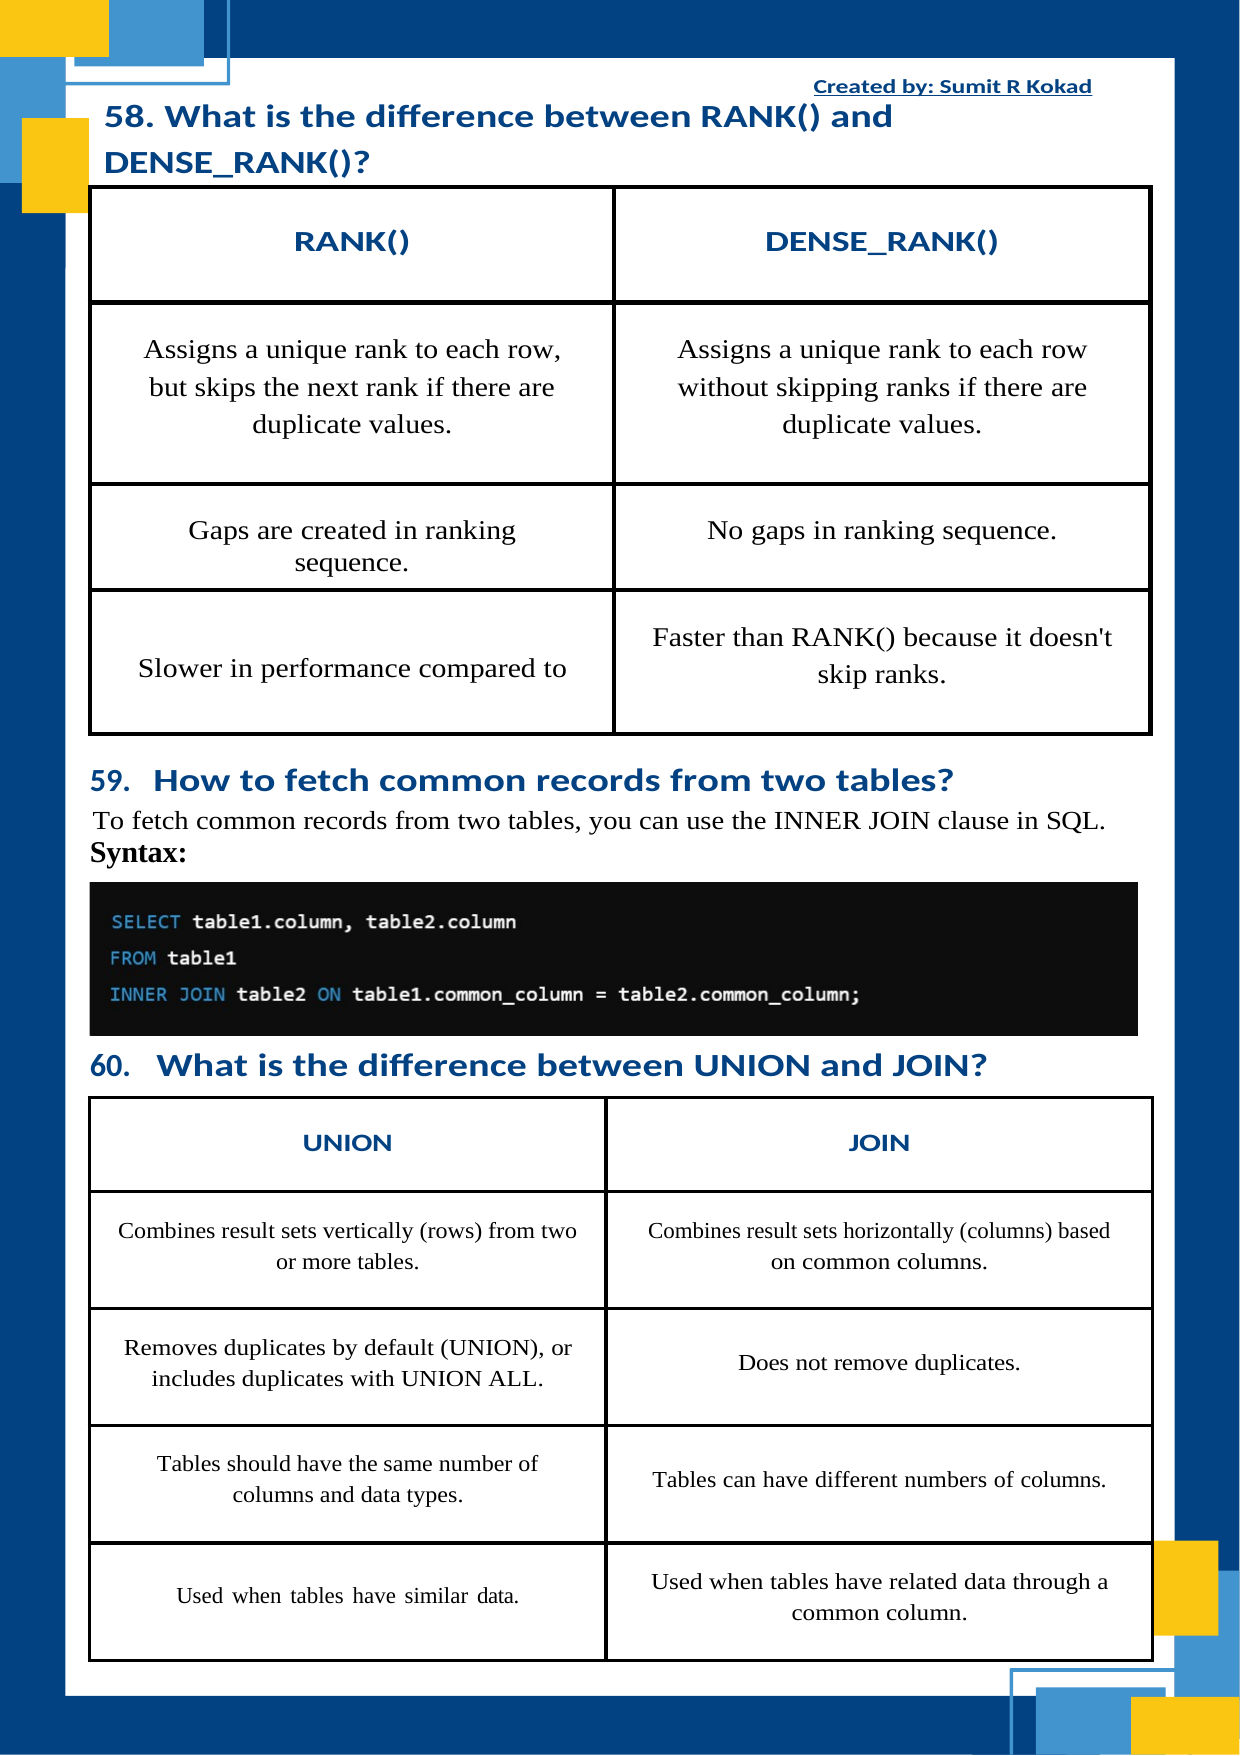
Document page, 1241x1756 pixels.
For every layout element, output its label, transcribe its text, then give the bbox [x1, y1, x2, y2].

picture [89, 882, 1138, 888]
subtitle How to fetch common records from two tables? [89, 760, 1240, 799]
text Syntax: [89, 835, 1240, 870]
subtitle What is the difference between UNION and JOIN? [89, 888, 1240, 1084]
text To fetch common records from two tables, you can use the INNER JOIN clause in SQL. [92, 805, 1240, 835]
